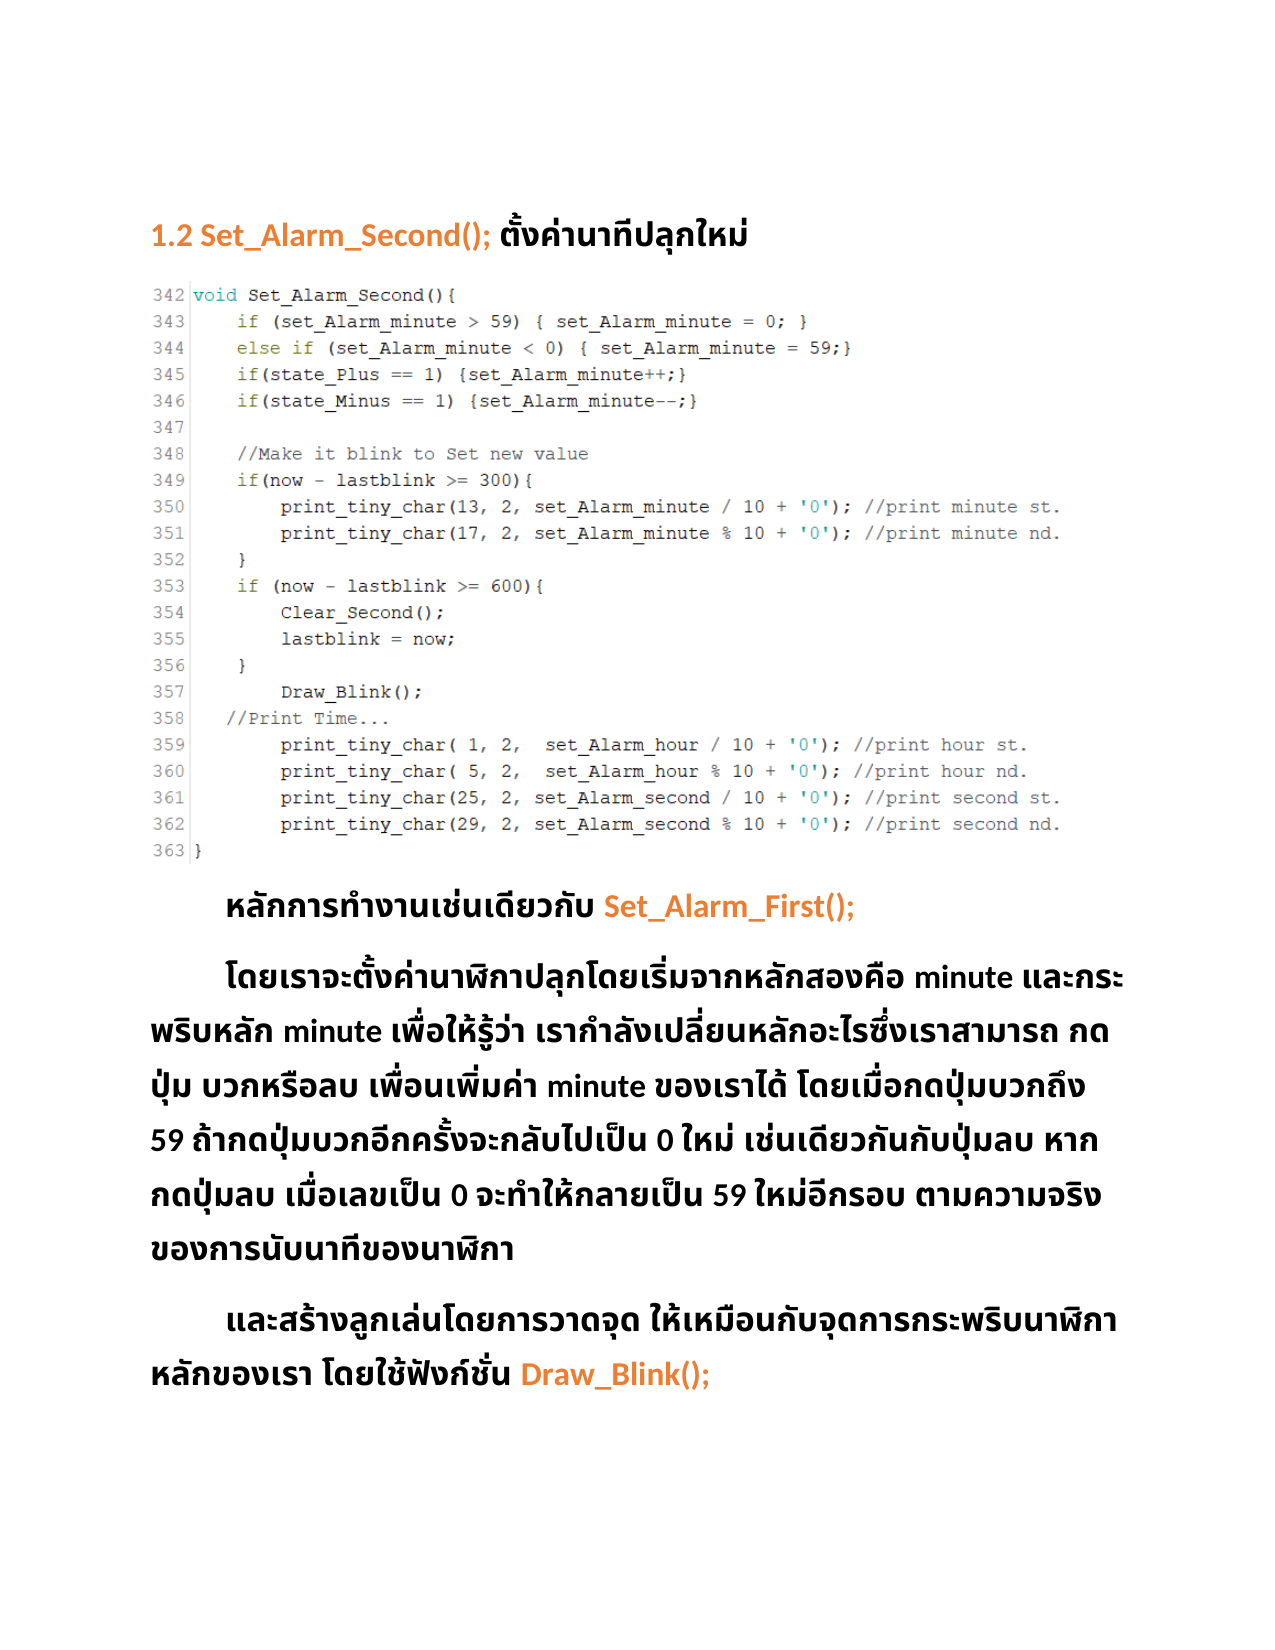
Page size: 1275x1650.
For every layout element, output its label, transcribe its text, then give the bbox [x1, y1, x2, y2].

text 1.2 Set_Alarm_Second(); ตั้งค่านาทีปลุกใหม่ [150, 211, 1125, 261]
text โดยเราจะตั้งค่านาฬิกาปลุกโดยเริ่มจากหลักสองคือ minute และกระพริบหลัก minute เพื่อให้รู้ว่า เรากำลังเปลี่ยนหลักอะไรซึ่งเราสามารถ กดปุ่ม บวกหรือลบ เพื่อนเพิ่มค่า minute ของเราได้ โดยเมื่อกดปุ่มบวกถึง 59 ถ้ากดปุ่มบวกอีกครั้งจะกลับไปเป็น 0 ใหม่ เช่นเดียวกันกับปุ่มลบ หากกดปุ่มลบ เมื่อเลขเป็น 0 จะทำให้กลายเป็น 59 ใหม่อีกรอบ ตามความจริงของการนับนาทีของนาฬิกา [150, 953, 1125, 1275]
picture [150, 281, 1125, 864]
text และสร้างลูกเล่นโดยการวาดจุด ให้เหมือนกับจุดการกระพริบนาฬิกาหลักของเรา โดยใช้ฟังก์ชั่น Draw_Blink(); [150, 1296, 1125, 1401]
text หลักการทำงานเช่นเดียวกับ Set_Alarm_First(); [150, 882, 1125, 932]
